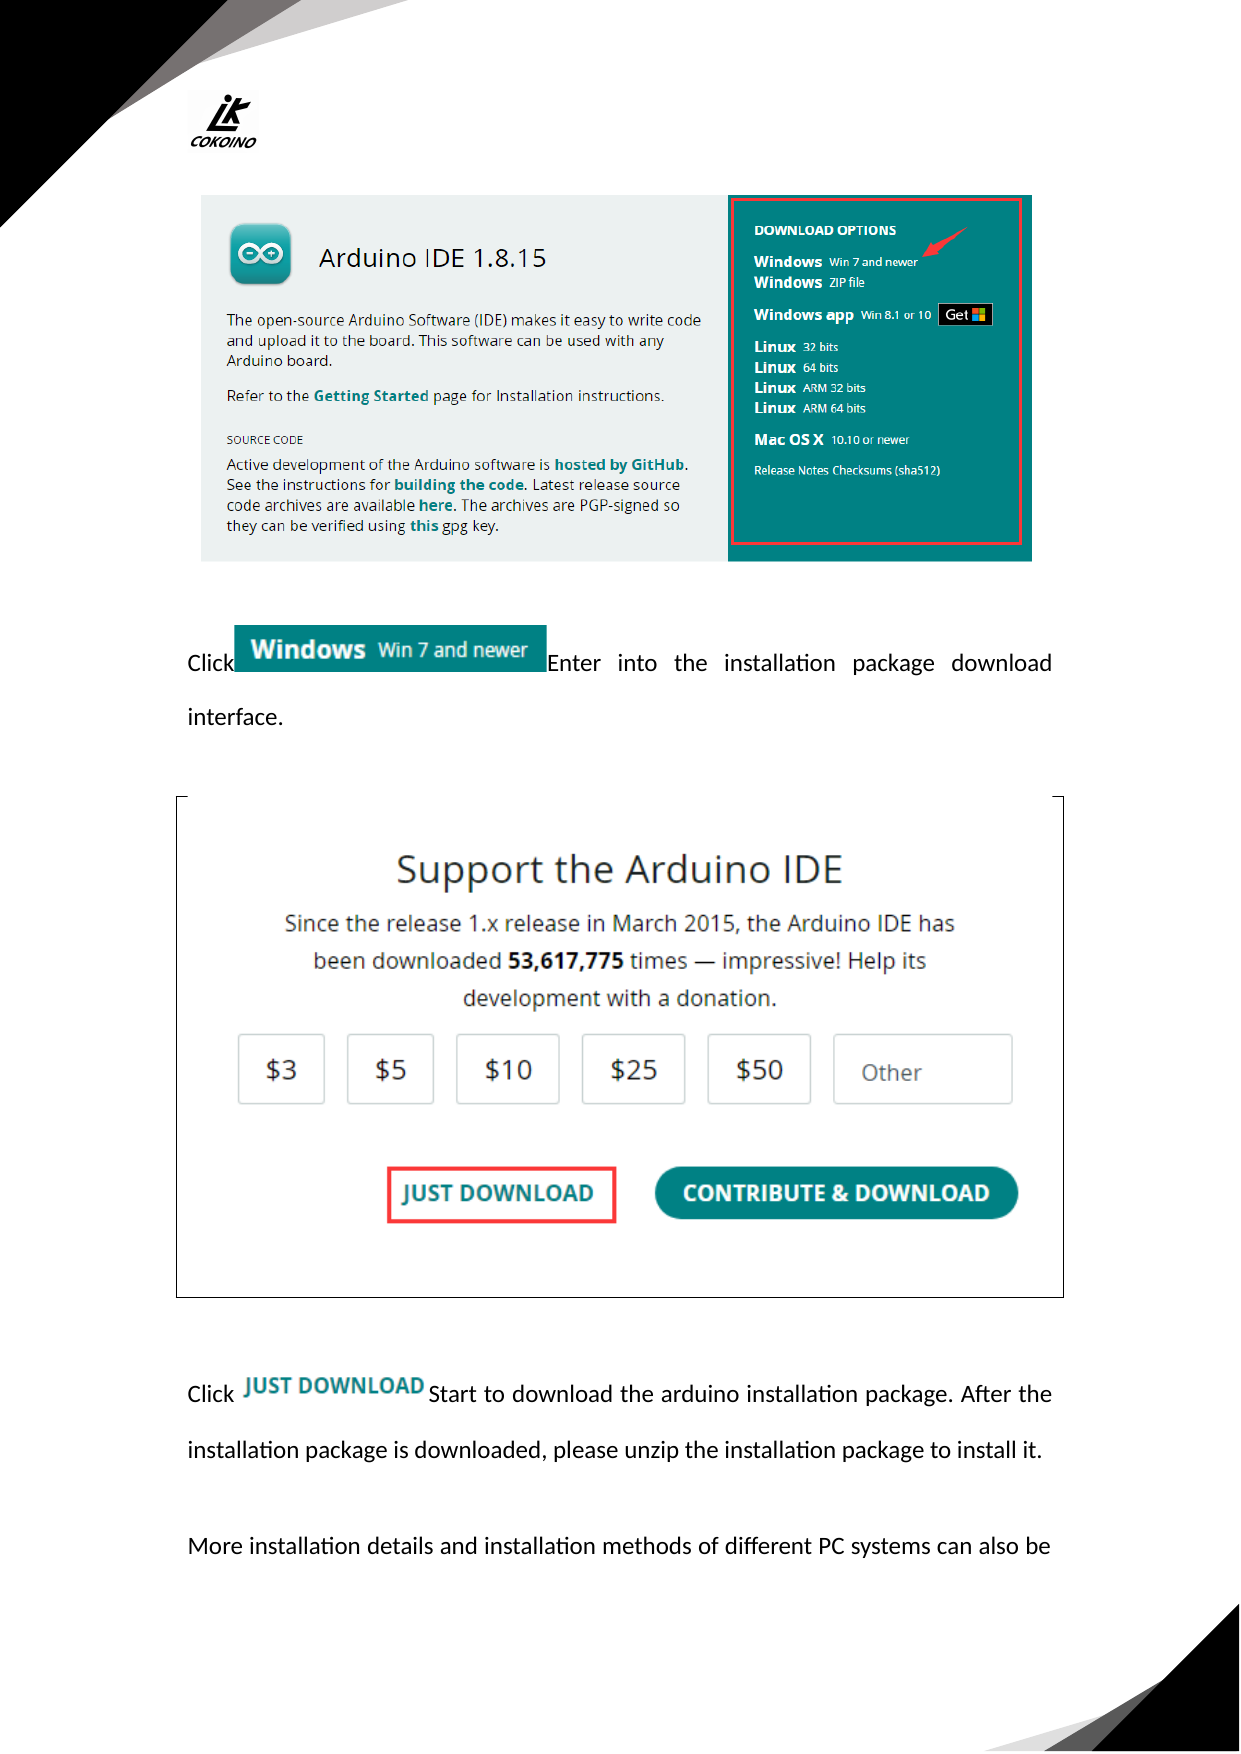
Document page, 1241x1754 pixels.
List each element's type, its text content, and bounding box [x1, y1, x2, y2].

picture [187, 90, 259, 153]
picture [187, 796, 1053, 1265]
text ClickStart to download the arduino installation package. After the installation package is downloaded, please unzip the installation package to install it. [187, 1352, 1053, 1466]
text More installation details and installation methods of different PC systems can also be referred to：https://www.arduino.cc/en/Guide [187, 1529, 1053, 1561]
picture [234, 1361, 429, 1403]
picture [234, 625, 547, 672]
picture [187, 177, 1052, 574]
table_header [177, 797, 1063, 1297]
